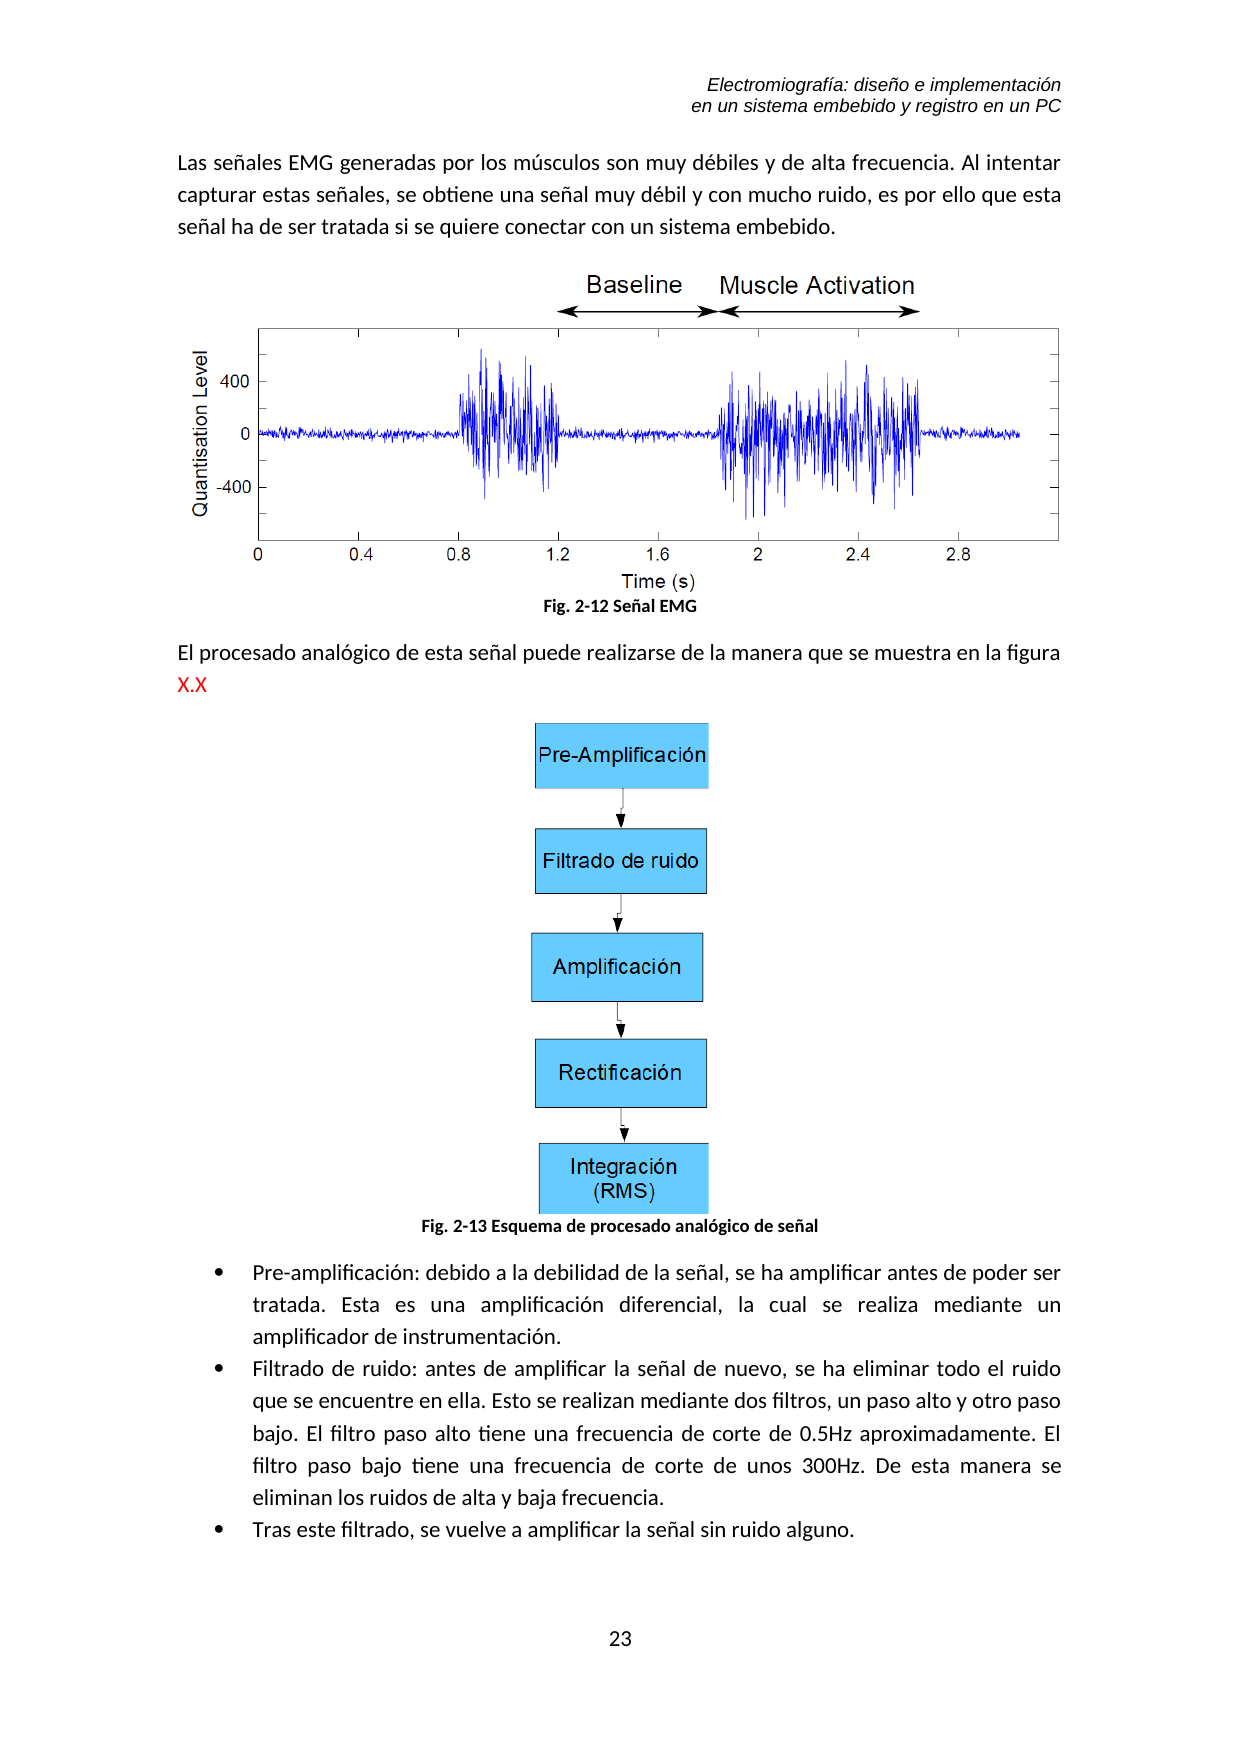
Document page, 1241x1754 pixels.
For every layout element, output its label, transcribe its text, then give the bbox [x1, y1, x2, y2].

list Pre-amplificación: debido a la debilidad de la señal, se ha amplificar antes de poder ser tratada. Esta es una amplificación diferencial, la cual se realiza mediante un amplificador de instrumentación. [215, 1258, 1063, 1350]
list Filtrado de ruido: antes de amplificar la señal de nuevo, se ha eliminar todo el ruido que se encuentre en ella. Esto se realizan mediante dos filtros, un paso alto y otro paso bajo. El filtro paso alto tiene una frecuencia de corte de 0.5Hz aproximadamente. El filtro paso bajo tiene una frecuencia de corte de unos 300Hz. De esta manera se eliminan los ruidos de alta y baja frecuencia. [215, 1354, 1063, 1511]
text Fig. 2-12 Señal EMG [177, 594, 1063, 617]
picture [531, 723, 709, 1214]
list Tras este filtrado, se vuelve a amplificar la señal sin ruido alguno. [215, 1515, 1063, 1543]
text El procesado analógico de esta señal puede realizarse de la manera que se muestra en la figura X.X [177, 638, 1063, 698]
picture [177, 265, 1063, 594]
text Fig. 2-13 Esquema de procesado analógico de señal [177, 1214, 1063, 1237]
text Las señales EMG generadas por los músculos son muy débiles y de alta frecuencia. Al intentar capturar estas señales, se obtiene una señal muy débil y con mucho ruido, es por ello que esta señal ha de ser tratada si se quiere conectar con un sistema embebido. [177, 148, 1063, 240]
